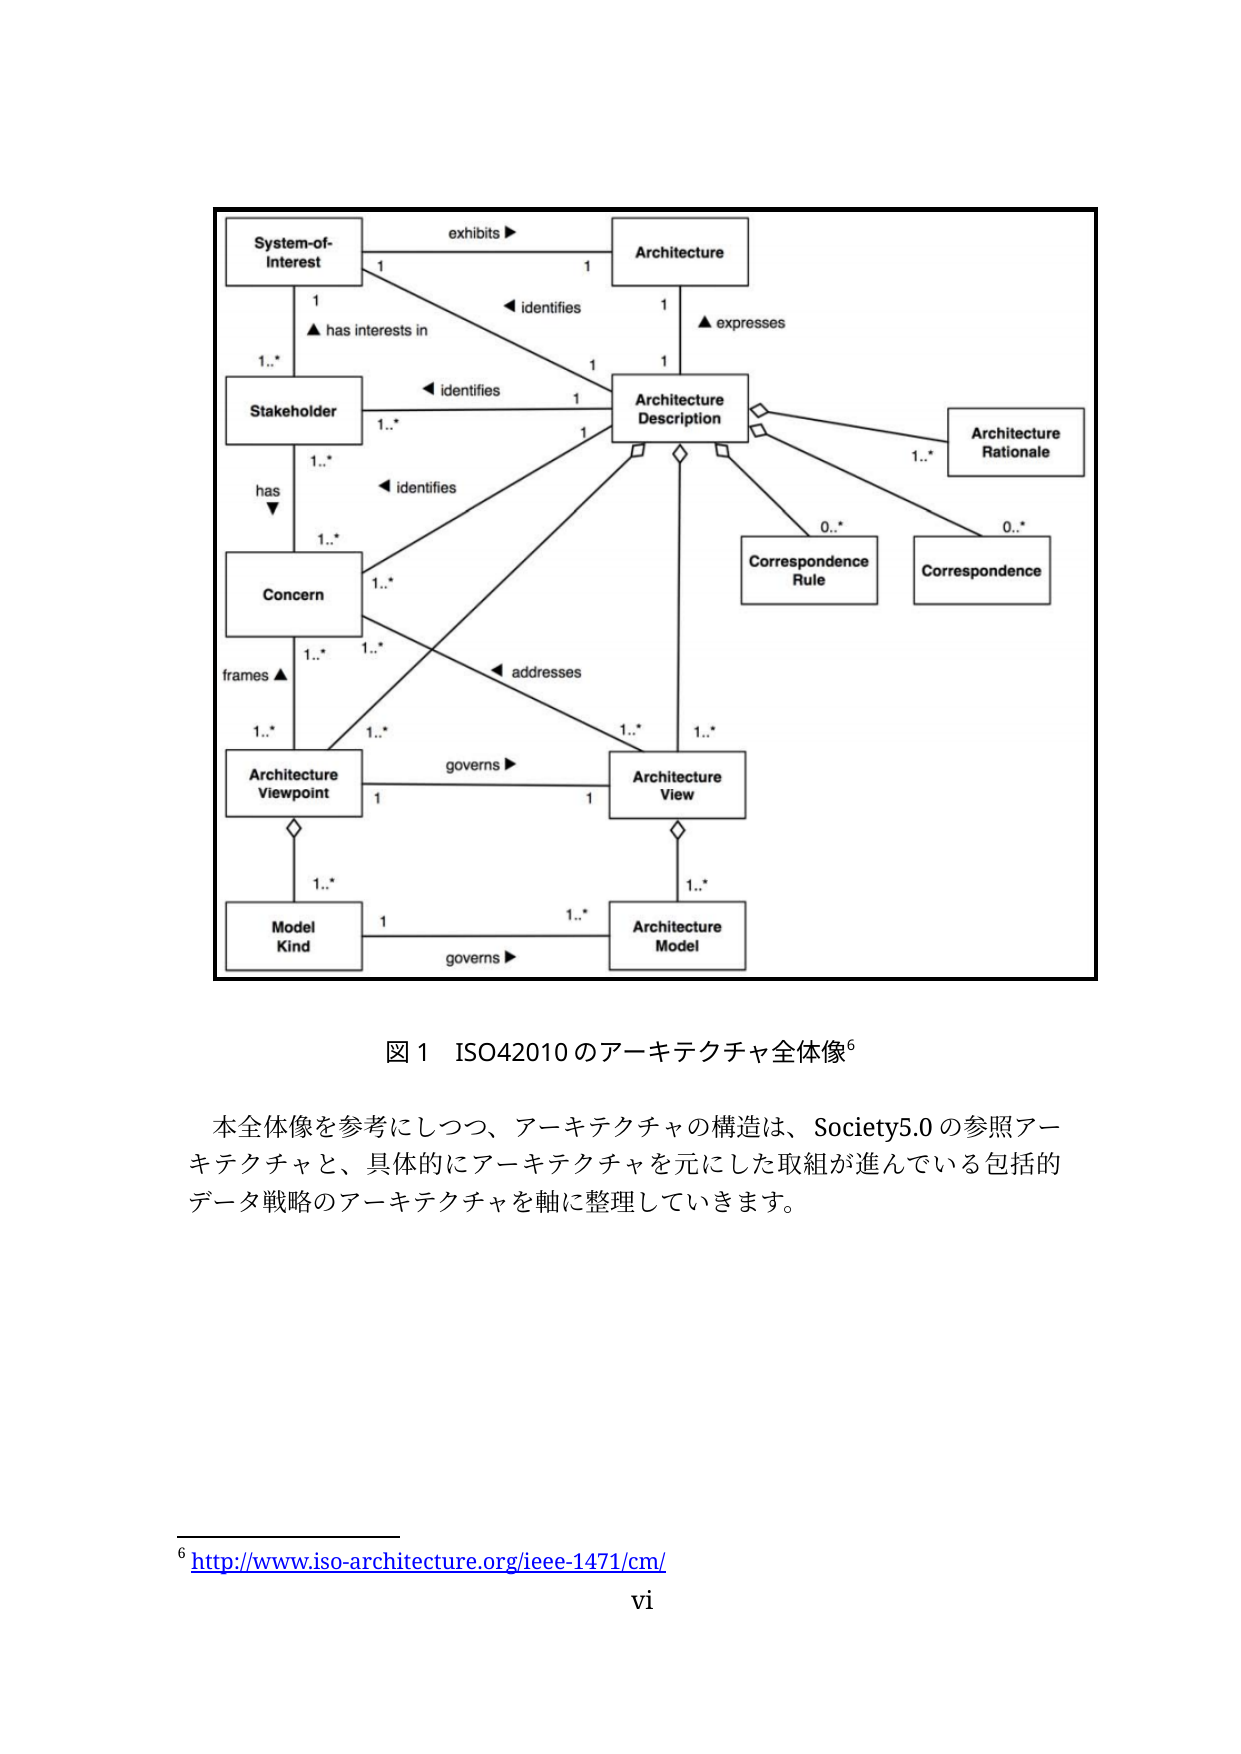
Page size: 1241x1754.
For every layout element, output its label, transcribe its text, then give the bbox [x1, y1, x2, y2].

text 本全体像を参考にしつつ、アーキテクチャの構造は、Society5.0の参照アーキテクチャと、具体的にアーキテクチャを元にした取組が進んでいる包括的データ戦略のアーキテクチャを軸に整理していきます。 [188, 1107, 1063, 1219]
text 図 1 ISO42010のアーキテクチャ全体像 [177, 1032, 1063, 1069]
picture [217, 212, 1094, 977]
